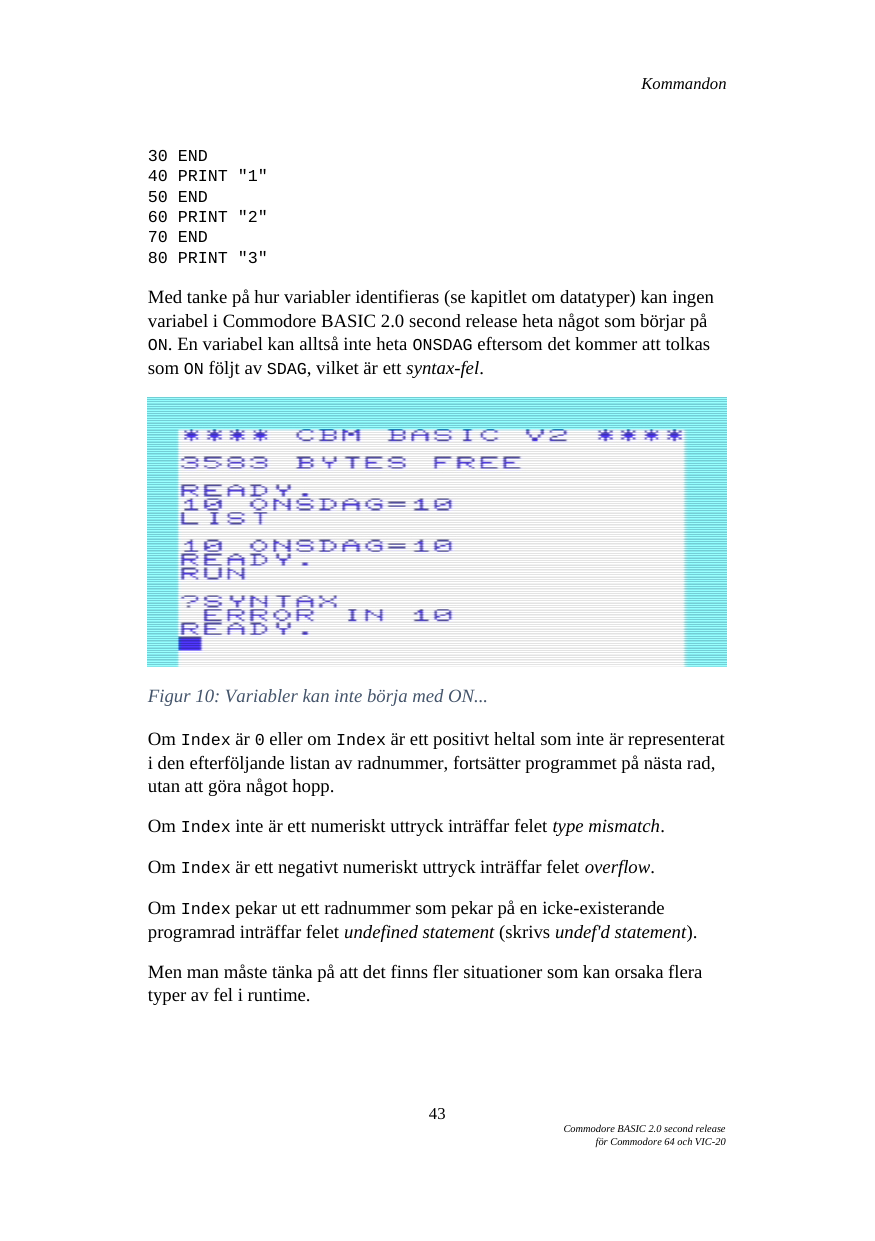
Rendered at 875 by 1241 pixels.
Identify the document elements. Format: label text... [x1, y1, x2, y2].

text Om Index är ett negativt numeriskt uttryck inträffar felet overflow. [148, 856, 726, 878]
text Men man måste tänka på att det finns fler situationer som kan orsaka flera typer av fel i runtime. [148, 961, 726, 1005]
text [148, 148, 726, 268]
text Om Index är 0 eller om Index är ett positivt heltal som inte är representerat i den efterföljande listan av radnummer, fortsätter programmet på nästa rad, utan att göra något hopp. [148, 727, 726, 796]
picture [147, 397, 727, 667]
text Om Index pekar ut ett radnummer som pekar på en icke-existerande programrad inträffar felet undefined statement (skrivs undef'd statement). [148, 897, 726, 942]
text Med tanke på hur variabler identifieras (se kapitlet om datatyper) kan ingen variabel i Commodore BASIC 2.0 second release heta något som börjar på ON. En variabel kan alltså inte heta ONSDAG eftersom det kommer att tolkas som ON följt av SDAG, vilket är ett syntax-fel. [148, 286, 726, 379]
text Om Index inte är ett numeriskt uttryck inträffar felet type mismatch. [148, 815, 726, 837]
